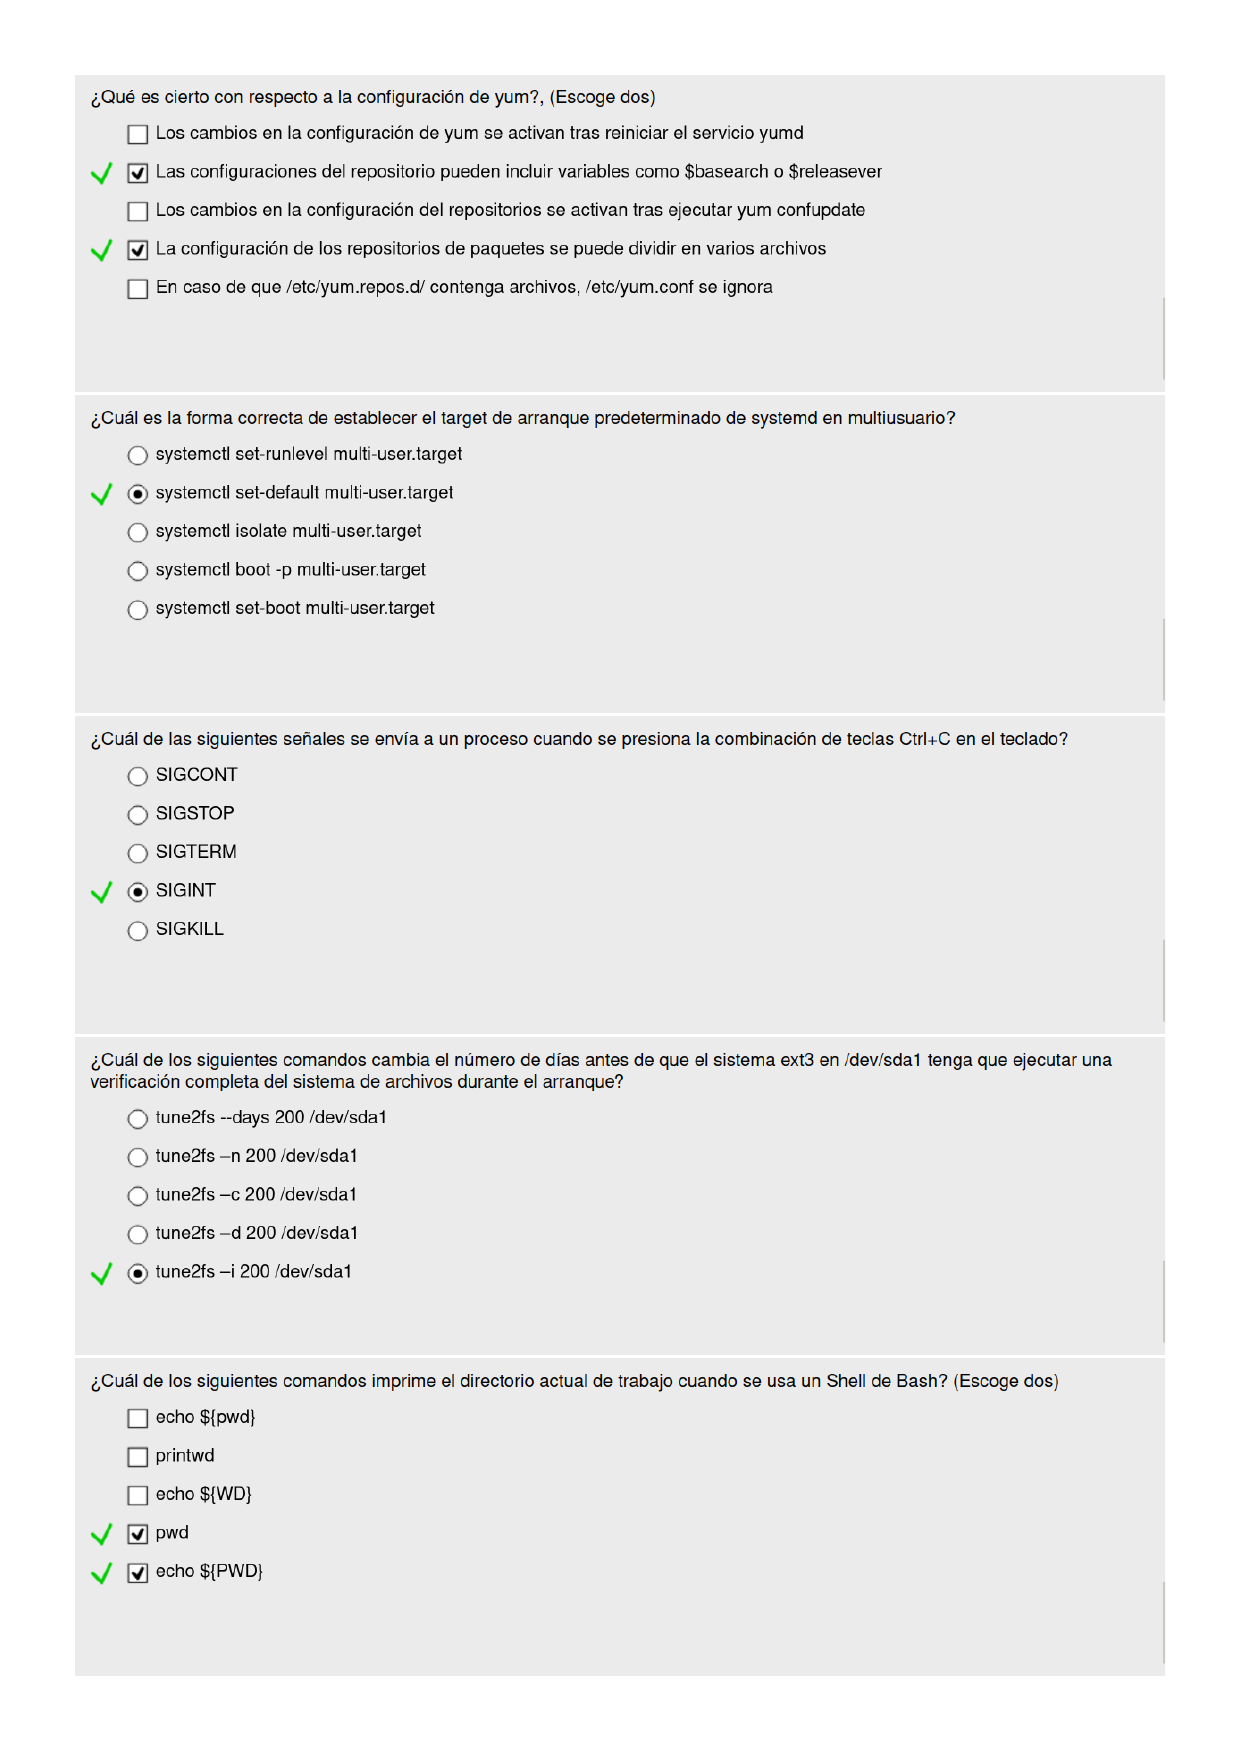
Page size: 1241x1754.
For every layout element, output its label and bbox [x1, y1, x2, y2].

picture [75, 75, 1166, 392]
picture [75, 1037, 1166, 1355]
picture [75, 1358, 1166, 1676]
picture [75, 395, 1166, 713]
picture [75, 716, 1166, 1034]
